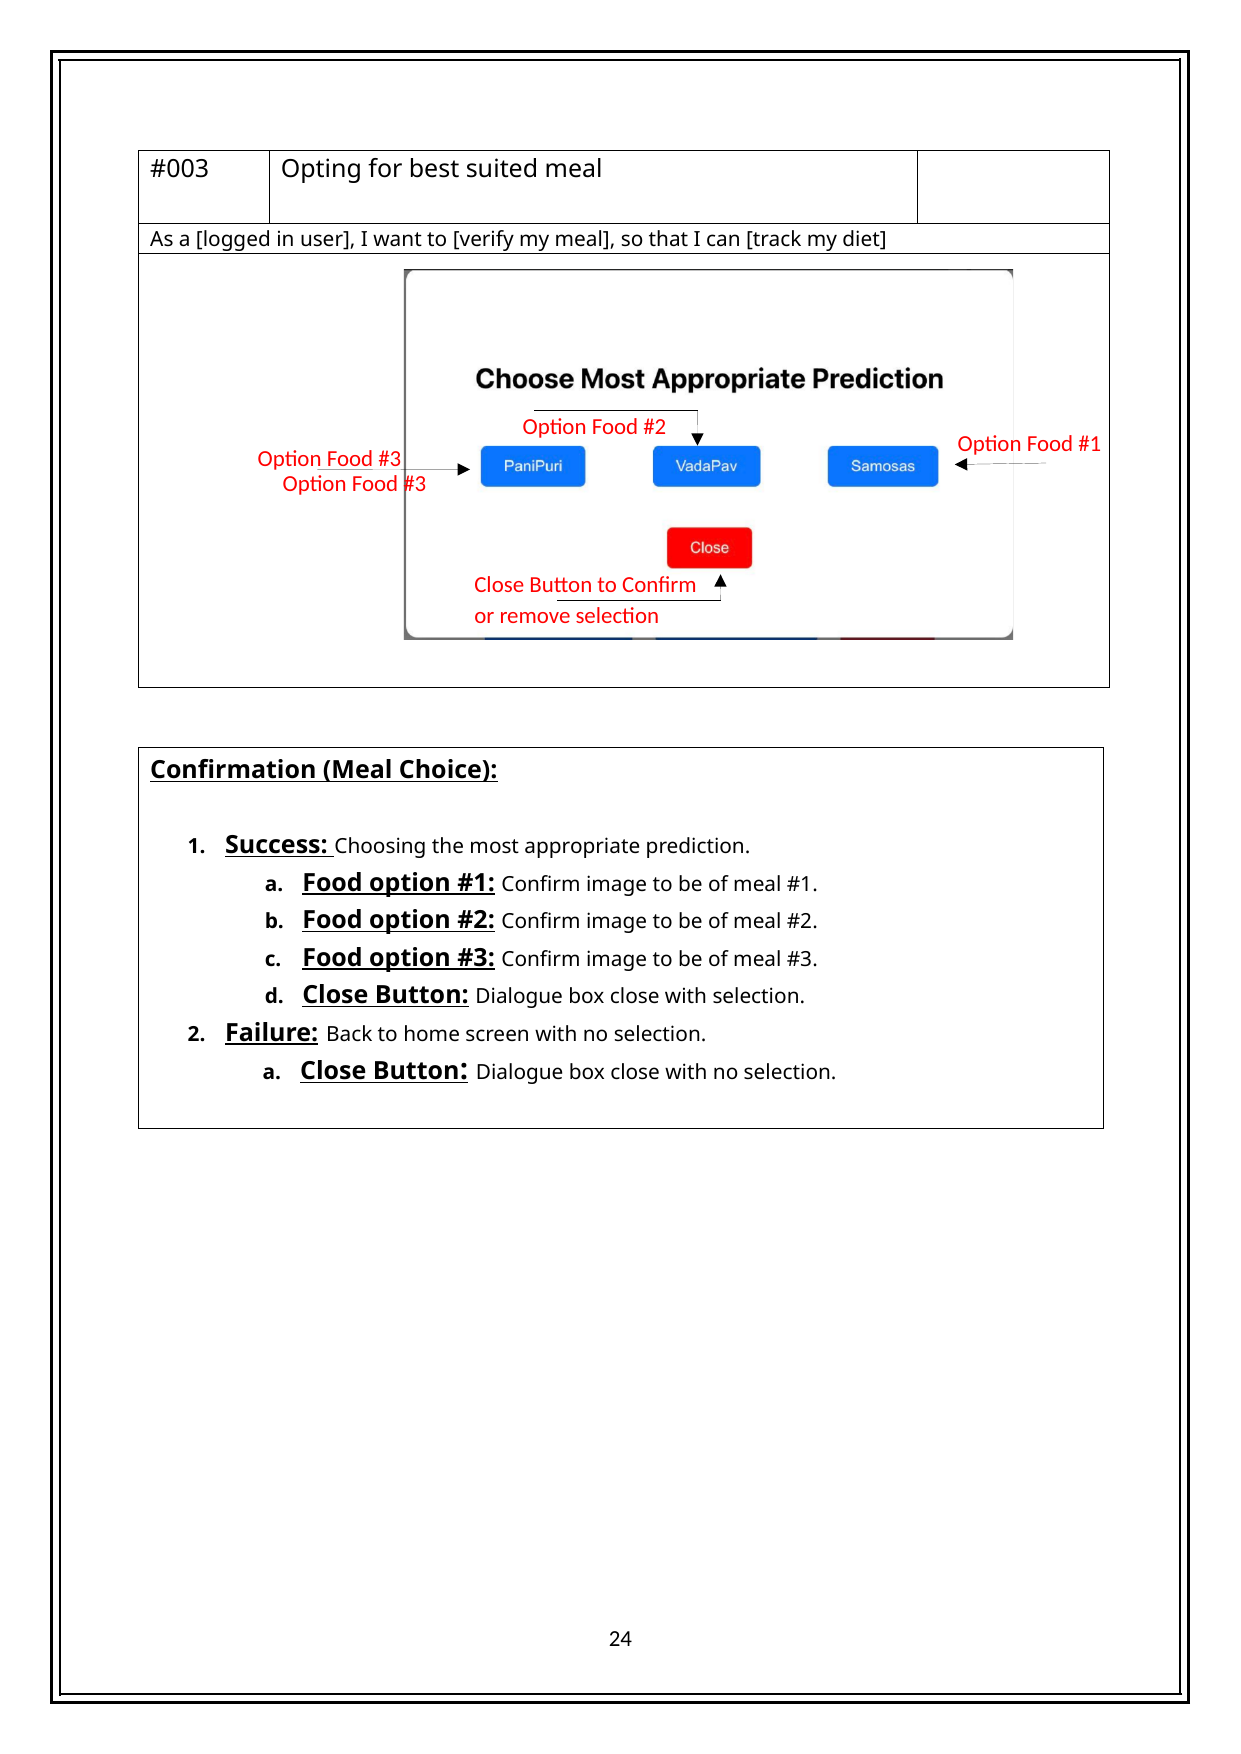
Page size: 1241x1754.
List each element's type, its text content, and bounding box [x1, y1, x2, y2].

table_header Opting for best suited meal [270, 151, 917, 223]
table_cell [139, 254, 269, 687]
table_cell [269, 254, 918, 687]
table_header Confirmation (Meal Choice): Success: Choosing the most appropriate prediction. Food option #1: Confirm image to be of meal #1. Food option #2: Confirm image to be of meal #2. Food option #3: Confirm image to be of meal #3. Close Button: Dialogue box close with selection. Failure: Back to home screen with no selection. Close Button: Dialogue box close with no selection. [139, 748, 1103, 1128]
table_header [918, 151, 1109, 223]
table_header #003 [139, 151, 269, 223]
table_cell As a [logged in user], I want to [verify my meal], so that I can [track my diet] [139, 224, 1109, 253]
table_cell [918, 254, 1109, 687]
